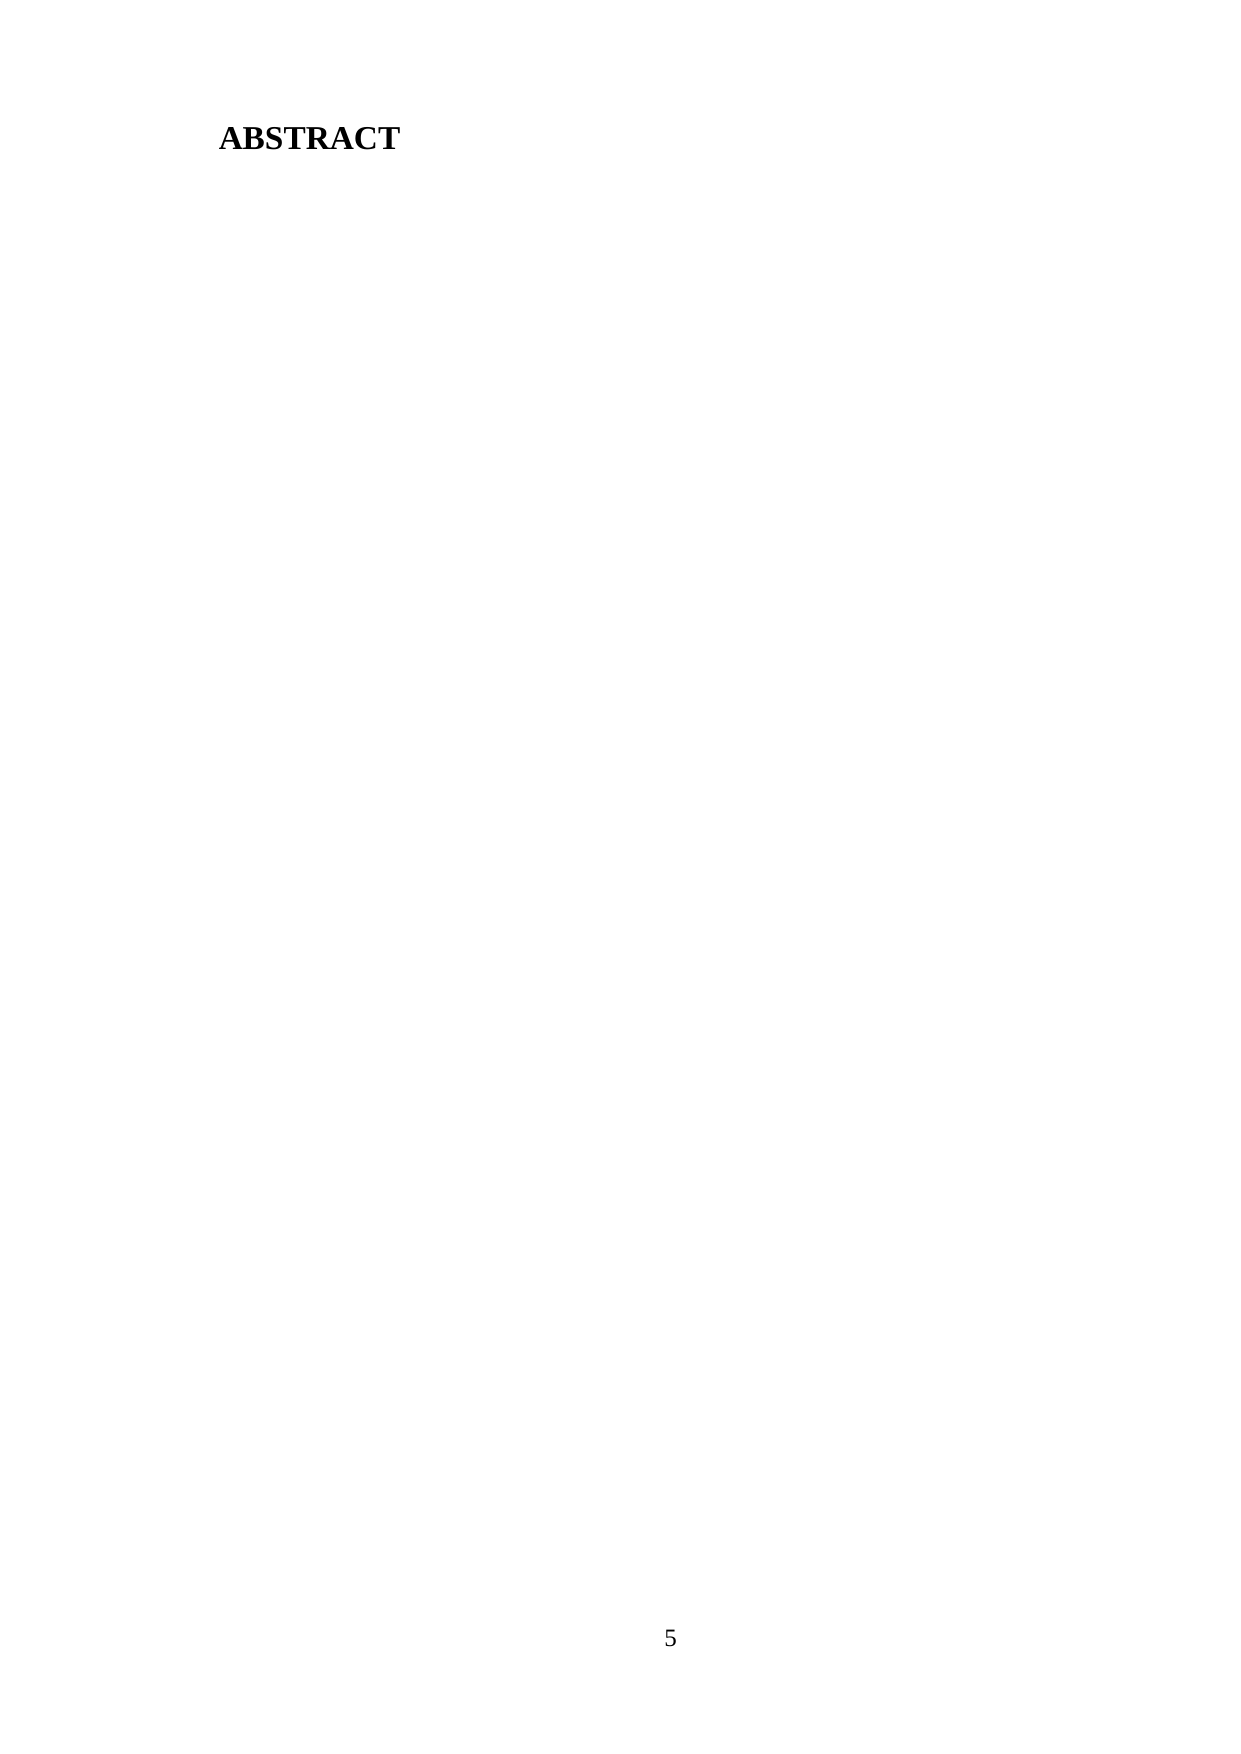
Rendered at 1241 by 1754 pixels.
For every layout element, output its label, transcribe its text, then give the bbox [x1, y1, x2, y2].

subtitle Abstract [218, 118, 1122, 156]
